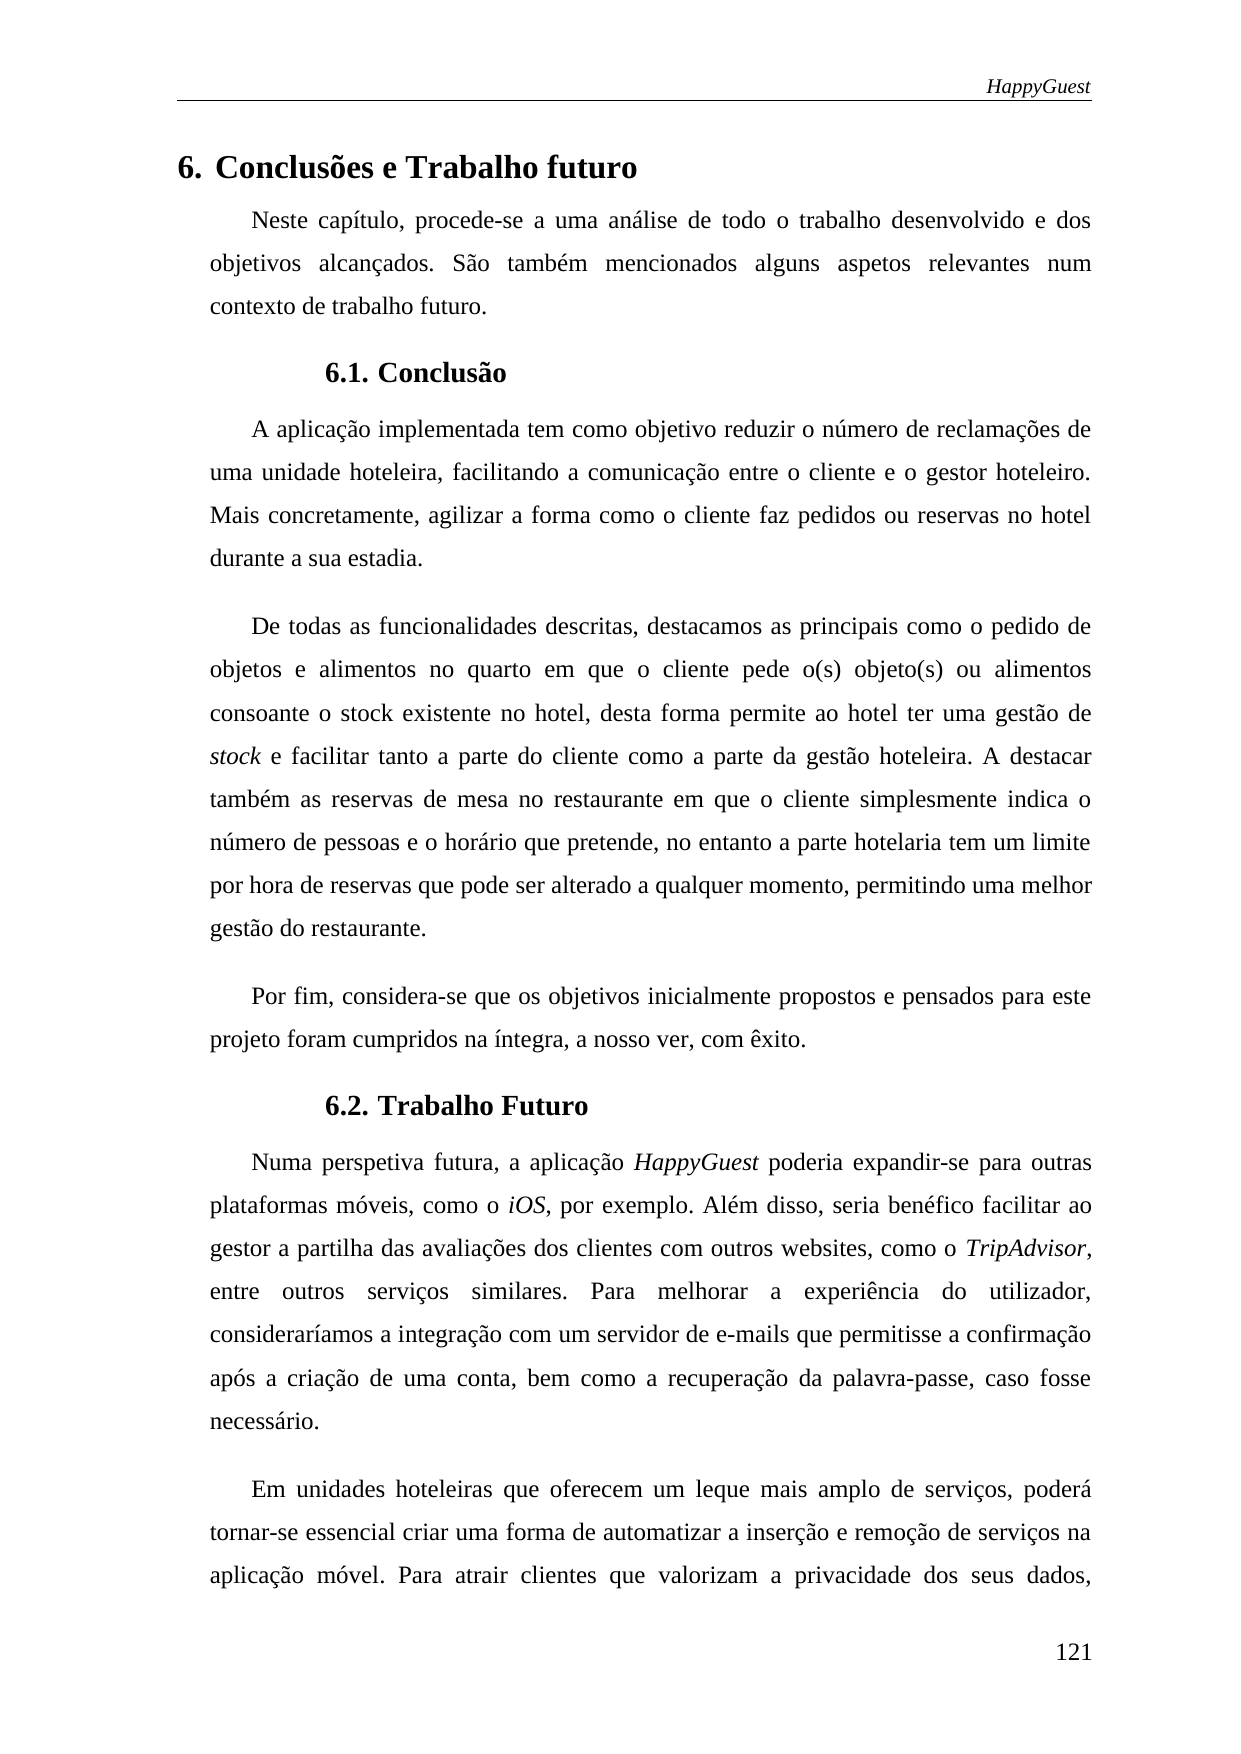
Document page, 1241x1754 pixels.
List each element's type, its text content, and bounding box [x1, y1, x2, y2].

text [209, 1474, 1092, 1589]
subtitle Conclusão [325, 355, 1092, 389]
text A aplicação implementada tem como objetivo reduzir o número de reclamações de uma unidade hoteleira, facilitando a comunicação entre o cliente e o gestor hoteleiro. Mais concretamente, agilizar a forma como o cliente faz pedidos ou reservas no hotel durante a sua estadia. [209, 414, 1092, 572]
text De todas as funcionalidades descritas, destacamos as principais como o pedido de objetos e alimentos no quarto em que o cliente pede o(s) objeto(s) ou alimentos consoante o stock existente no hotel, desta forma permite ao hotel ter uma gestão de stock e facilitar tanto a parte do cliente como a parte da gestão hoteleira. A destacar também as reservas de mesa no restaurante em que o cliente simplesmente indica o número de pessoas e o horário que pretende, no entanto a parte hotelaria tem um limite por hora de reservas que pode ser alterado a qualquer momento, permitindo uma melhor gestão do restaurante. [209, 611, 1092, 942]
text Neste capítulo, procede-se a uma análise de todo o trabalho desenvolvido e dos objetivos alcançados. São também mencionados alguns aspetos relevantes num contexto de trabalho futuro. [209, 205, 1092, 320]
subtitle Trabalho Futuro [325, 1088, 1092, 1122]
text Por fim, considera-se que os objetivos inicialmente propostos e pensados para este projeto foram cumpridos na íntegra, a nosso ver, com êxito. [209, 981, 1092, 1053]
subtitle Conclusões e Trabalho futuro [177, 148, 1092, 186]
text Numa perspetiva futura, a aplicação HappyGuest poderia expandir-se para outras plataformas móveis, como o iOS, por exemplo. Além disso, seria benéfico facilitar ao gestor a partilha das avaliações dos clientes com outros websites, como o TripAdvisor, entre outros serviços similares. Para melhorar a experiência do utilizador, consideraríamos a integração com um servidor de e-mails que permitisse a confirmação após a criação de uma conta, bem como a recuperação da palavra-passe, caso fosse necessário. [209, 1147, 1092, 1434]
